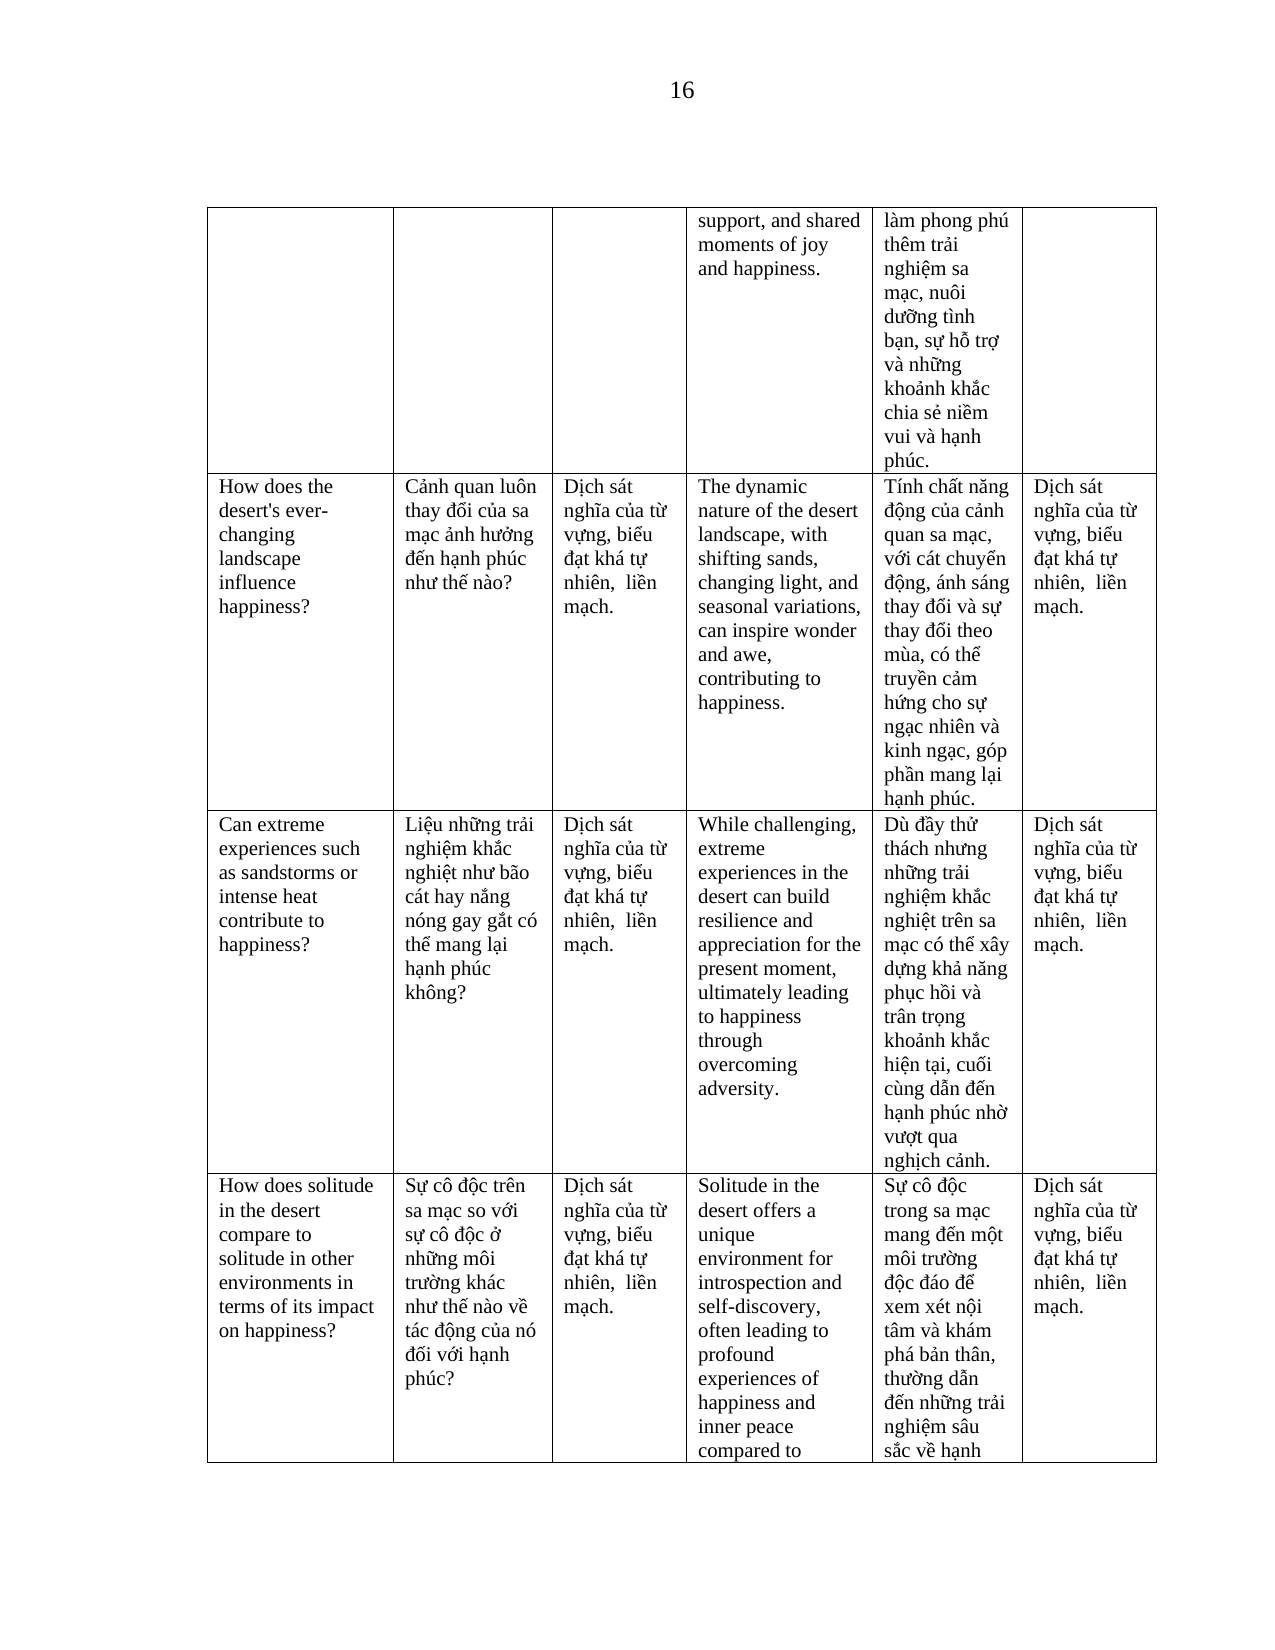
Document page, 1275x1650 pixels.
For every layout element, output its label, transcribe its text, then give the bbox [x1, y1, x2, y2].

table_cell How does the desert's ever-changing landscape influence happiness? [208, 474, 393, 810]
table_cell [1023, 208, 1156, 472]
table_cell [208, 1174, 393, 1462]
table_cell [687, 1174, 872, 1462]
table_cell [394, 1174, 552, 1462]
table_cell Dịch sát nghĩa của từ vựng, biểu đạt khá tự nhiên, liền mạch. [553, 474, 686, 810]
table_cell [873, 208, 1022, 472]
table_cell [394, 208, 552, 472]
table_cell Cảnh quan luôn thay đổi của sa mạc ảnh hưởng đến hạnh phúc như thế nào? [394, 474, 552, 810]
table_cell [873, 1174, 1022, 1462]
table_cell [1023, 1174, 1156, 1462]
table_cell While challenging, extreme experiences in the desert can build resilience and appreciation for the present moment, ultimately leading to happiness through overcoming adversity. [687, 811, 872, 1172]
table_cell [553, 1174, 686, 1462]
table_cell The dynamic nature of the desert landscape, with shifting sands, changing light, and seasonal variations, can inspire wonder and awe, contributing to happiness. [687, 474, 872, 810]
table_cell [687, 208, 872, 472]
table_cell Liệu những trải nghiệm khắc nghiệt như bão cát hay nắng nóng gay gắt có thể mang lại hạnh phúc không? [394, 811, 552, 1172]
table_cell Dịch sát nghĩa của từ vựng, biểu đạt khá tự nhiên, liền mạch. [1023, 474, 1156, 810]
table_cell Dịch sát nghĩa của từ vựng, biểu đạt khá tự nhiên, liền mạch. [1023, 811, 1156, 1172]
table_cell Dù đầy thử thách nhưng những trải nghiệm khắc nghiệt trên sa mạc có thể xây dựng khả năng phục hồi và trân trọng khoảnh khắc hiện tại, cuối cùng dẫn đến hạnh phúc nhờ vượt qua nghịch cảnh. [873, 811, 1022, 1172]
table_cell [208, 208, 393, 472]
table_cell Tính chất năng động của cảnh quan sa mạc, với cát chuyển động, ánh sáng thay đổi và sự thay đổi theo mùa, có thể truyền cảm hứng cho sự ngạc nhiên và kinh ngạc, góp phần mang lại hạnh phúc. [873, 474, 1022, 810]
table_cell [553, 208, 686, 472]
table_cell Can extreme experiences such as sandstorms or intense heat contribute to happiness? [208, 811, 393, 1172]
table_cell Dịch sát nghĩa của từ vựng, biểu đạt khá tự nhiên, liền mạch. [553, 811, 686, 1172]
